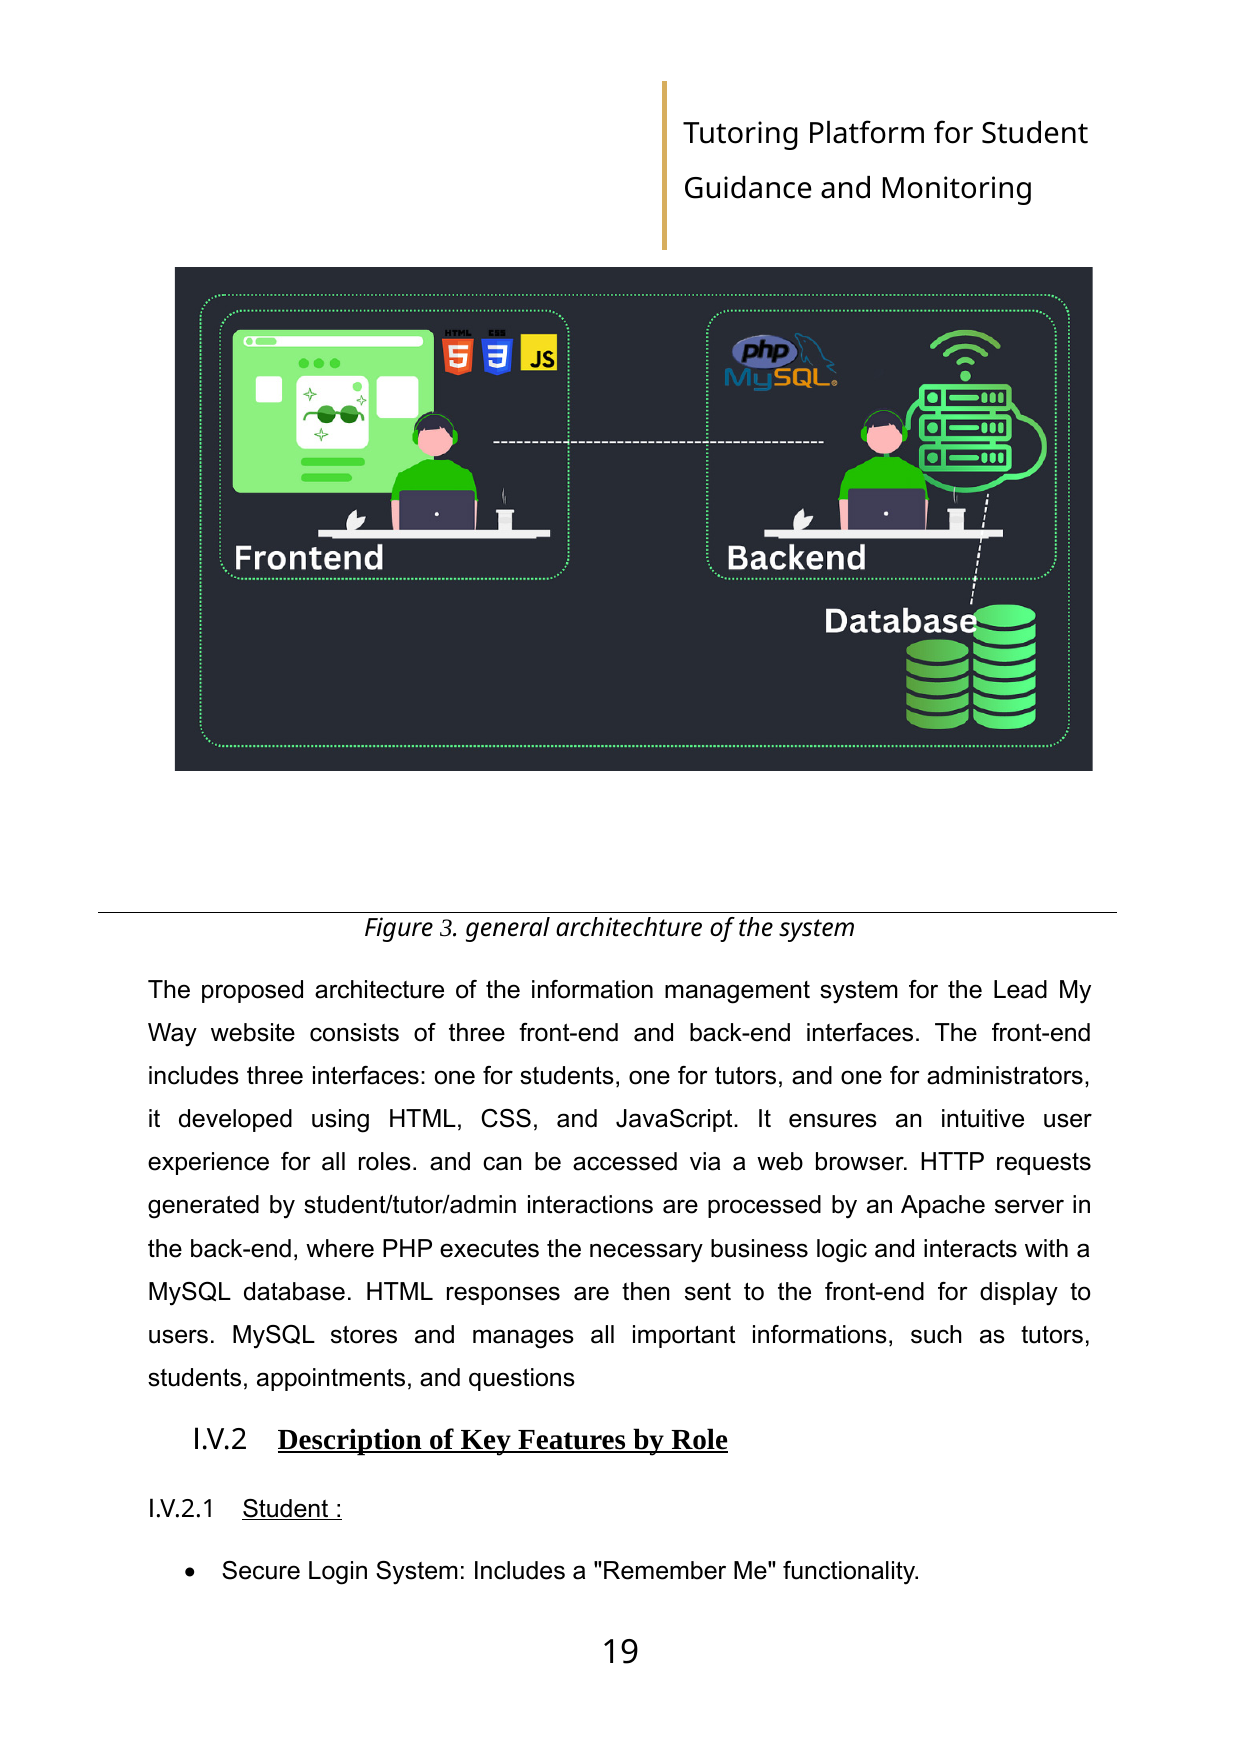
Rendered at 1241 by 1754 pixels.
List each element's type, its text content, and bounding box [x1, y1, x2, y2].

subtitle Ⅰ.V.2 Description of Key Features by Role [192, 1418, 1093, 1458]
subtitle Ⅰ.V.2.1 Student : [148, 1491, 1093, 1524]
picture [174, 267, 1093, 771]
text The proposed architecture of the information management system for the Lead My Way website consists of three front-end and back-end interfaces. The front-end includes three interfaces: one for students, one for tutors, and one for administrators, it developed using HTML, CSS, and JavaScript. It ensures an intuitive user experience for all roles. and can be accessed via a web browser. HTTP requests generated by student/tutor/admin interactions are processed by an Apache server in the back-end, where PHP executes the necessary business logic and interacts with a MySQL database. HTML responses are then sent to the front-end for display to users. MySQL stores and manages all important informations, such as tutors, students, appointments, and questions [148, 975, 1093, 1392]
list Secure Login System: Includes a "Remember Me" functionality. [184, 1554, 1093, 1585]
